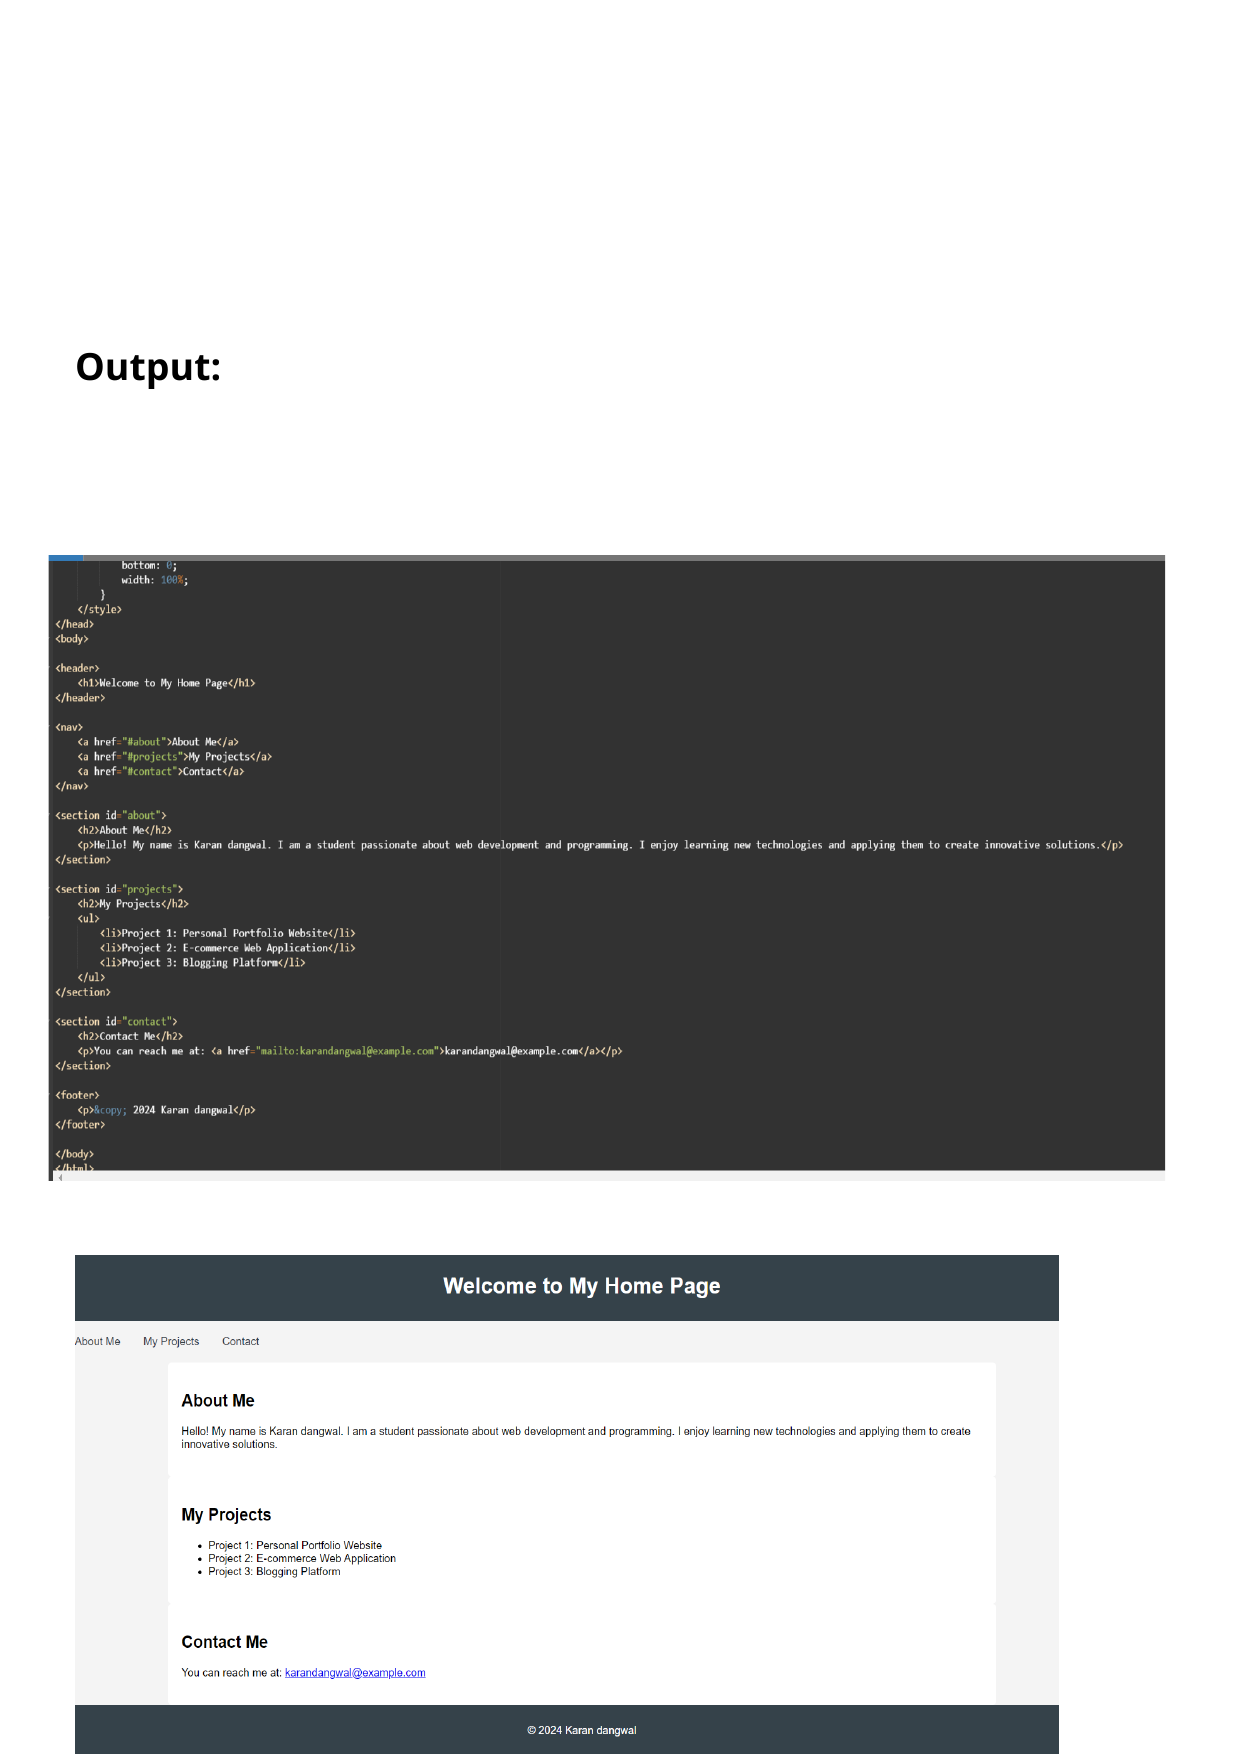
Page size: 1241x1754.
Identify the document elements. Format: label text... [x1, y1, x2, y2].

picture [75, 1255, 1059, 1754]
text Output: [75, 341, 1165, 392]
picture [48, 555, 1166, 1181]
